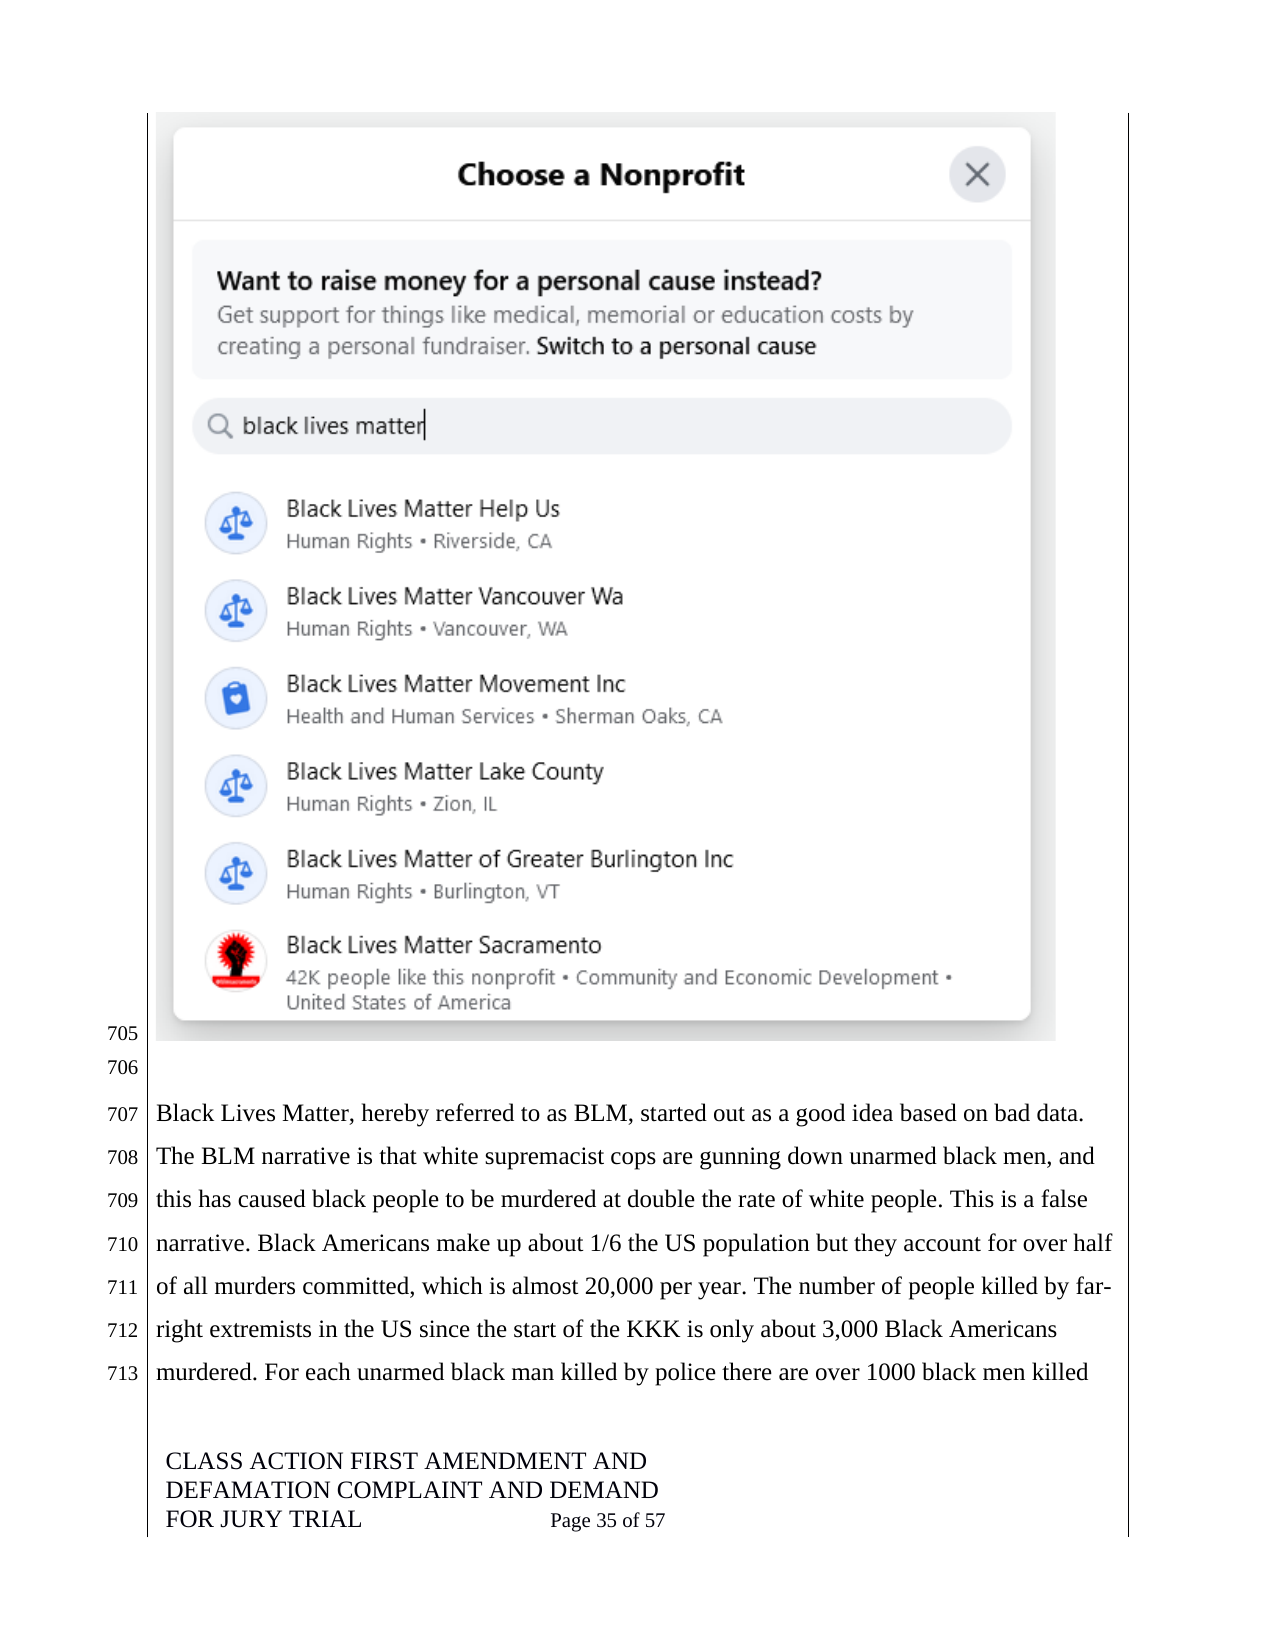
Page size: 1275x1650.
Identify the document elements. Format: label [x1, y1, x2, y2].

picture [155, 112, 1056, 1041]
text [156, 1098, 1119, 1386]
